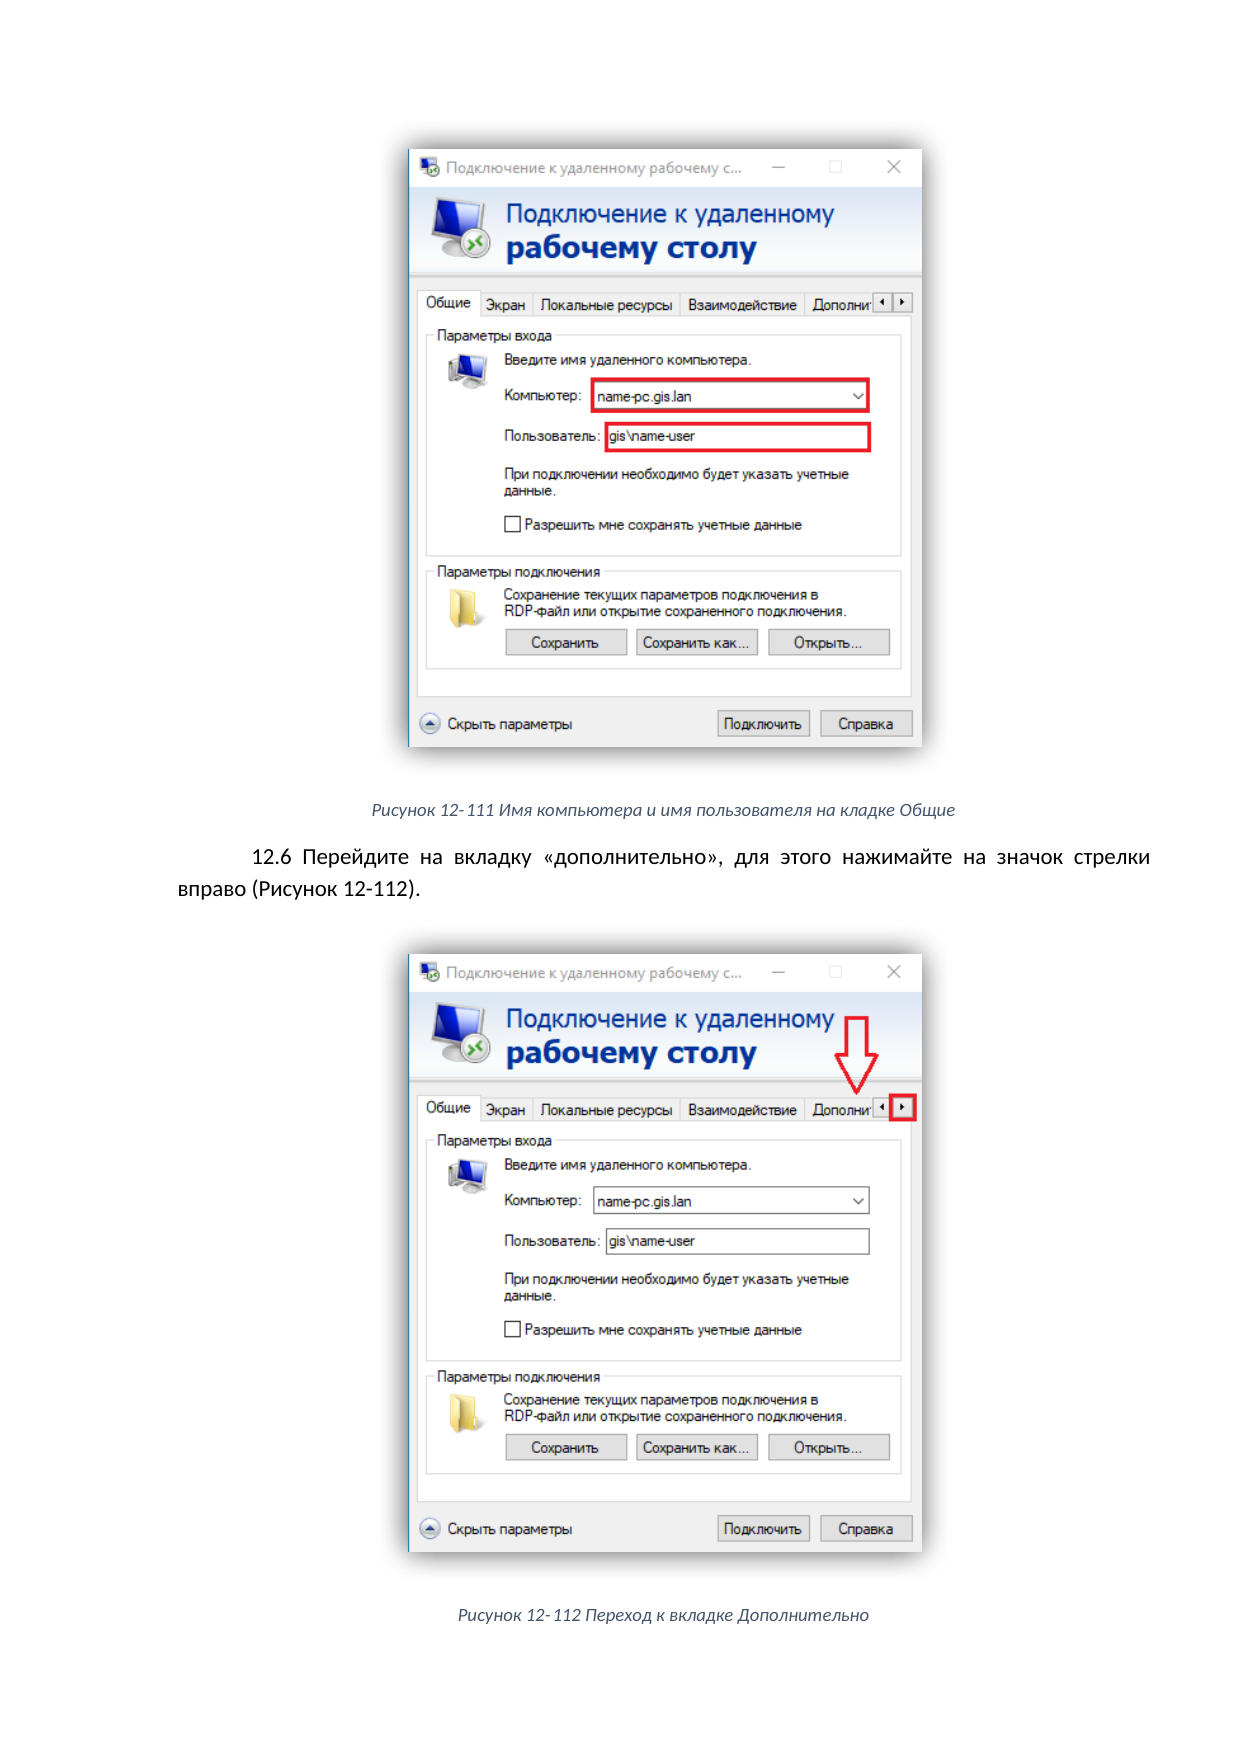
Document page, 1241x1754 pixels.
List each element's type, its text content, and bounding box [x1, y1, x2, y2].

picture [408, 954, 922, 1552]
picture [408, 149, 922, 747]
